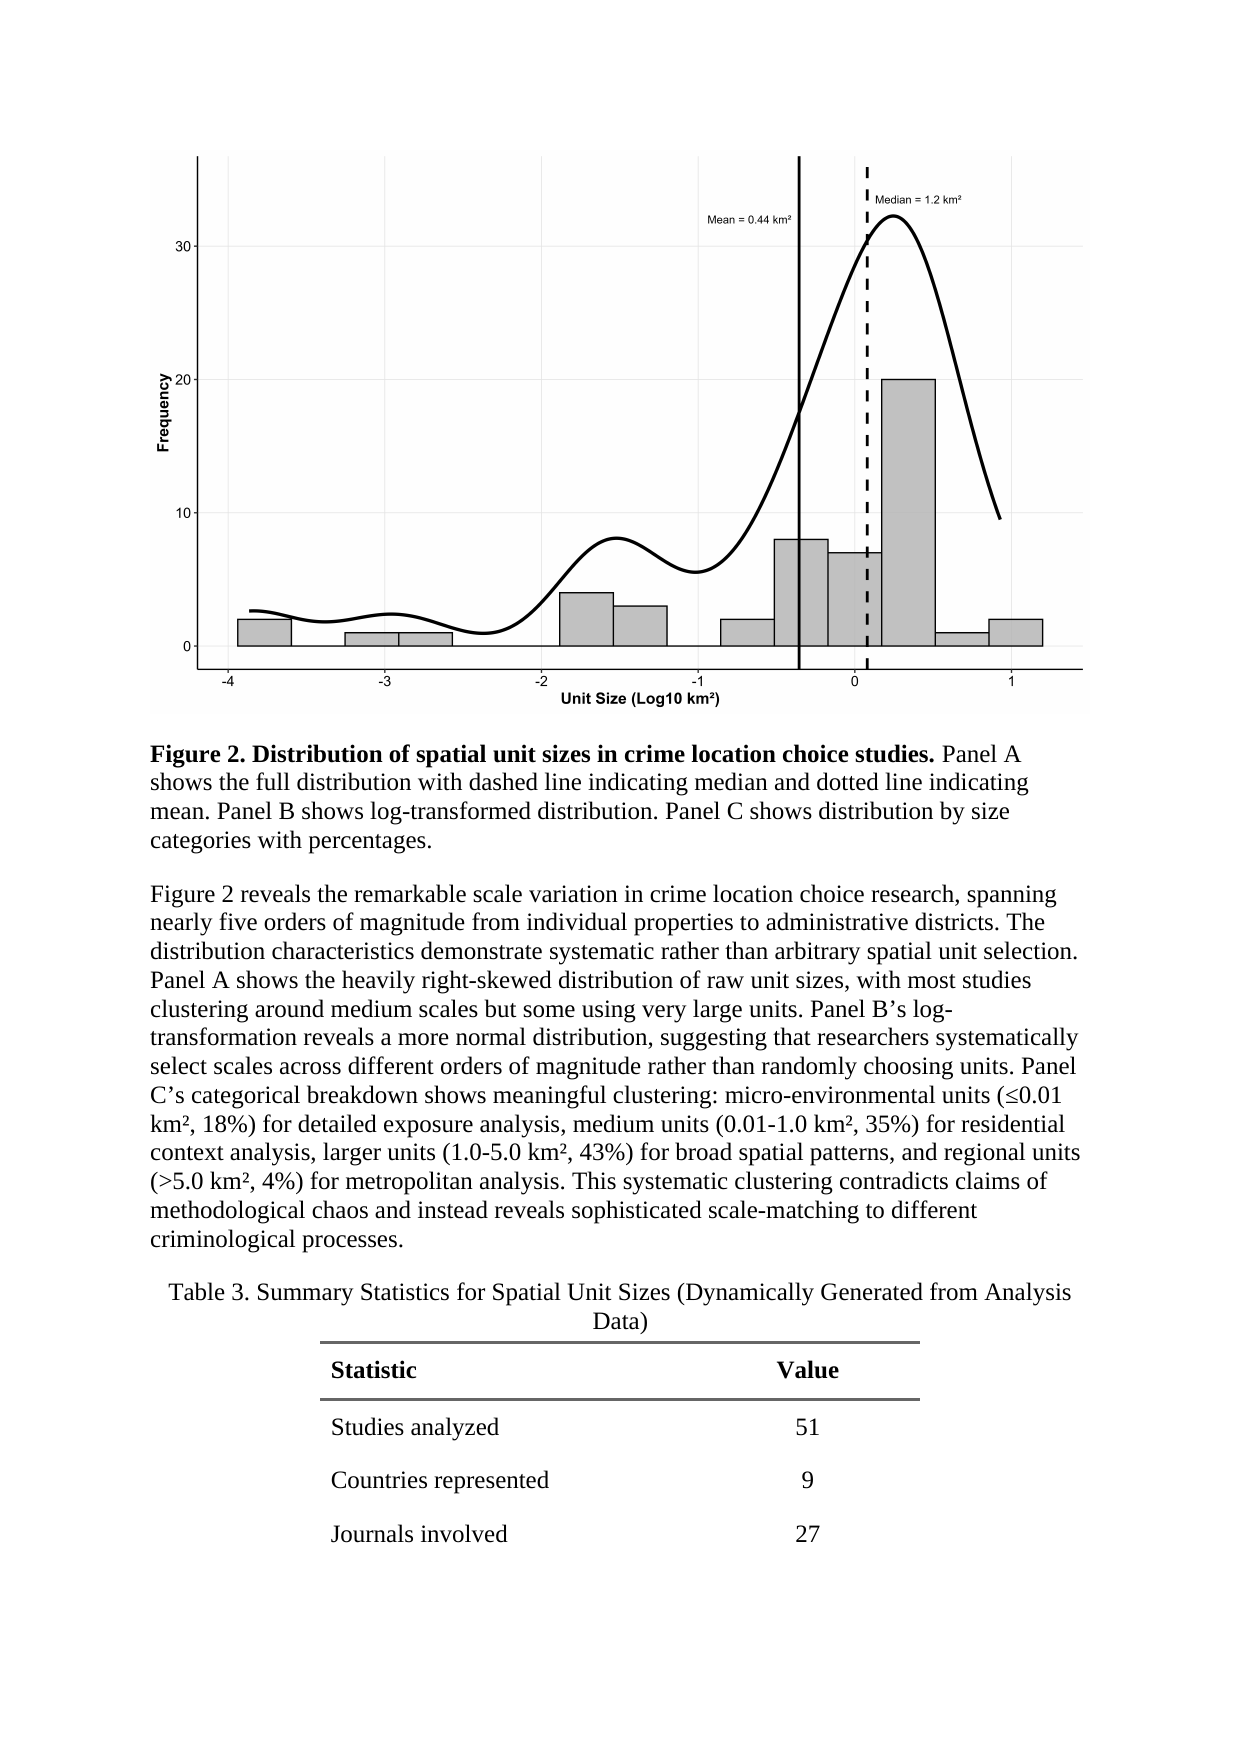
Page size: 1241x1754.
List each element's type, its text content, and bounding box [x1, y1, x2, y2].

text Figure 2. Distribution of spatial unit sizes in crime location choice studies. Panel A shows the full distribution with dashed line indicating median and dotted line indicating mean. Panel B shows log-transformed distribution. Panel C shows distribution by size categories with percentages. [150, 739, 1090, 854]
table_cell 27 [695, 1509, 920, 1563]
table_cell 9 [695, 1455, 920, 1509]
text Table 3. Summary Statistics for Spatial Unit Sizes (Dynamically Generated from Analysis Data) [156, 1277, 1084, 1335]
table_header Value [695, 1344, 920, 1398]
table_cell Journals involved [320, 1509, 695, 1563]
table_cell Studies analyzed [320, 1401, 695, 1455]
text Figure 2 reveals the remarkable scale variation in crime location choice research, spanning nearly five orders of magnitude from individual properties to administrative districts. The distribution characteristics demonstrate systematic rather than arbitrary spatial unit selection. Panel A shows the heavily right-skewed distribution of raw unit sizes, with most studies clustering around medium scales but some using very large units. Panel B’s log-transformation reveals a more normal distribution, suggesting that researchers systematically select scales across different orders of magnitude rather than randomly choosing units. Panel C’s categorical breakdown shows meaningful clustering: micro-environmental units (≤0.01 km², 18%) for detailed exposure analysis, medium units (0.01-1.0 km², 35%) for residential context analysis, larger units (1.0-5.0 km², 43%) for broad spatial patterns, and regional units (>5.0 km², 4%) for metropolitan analysis. This systematic clustering contradicts claims of methodological chaos and instead reveals sophisticated scale-matching to different criminological processes. [150, 879, 1090, 1252]
table_header Statistic [320, 1344, 695, 1398]
table_cell Countries represented [320, 1455, 695, 1509]
table_cell 51 [695, 1401, 920, 1455]
